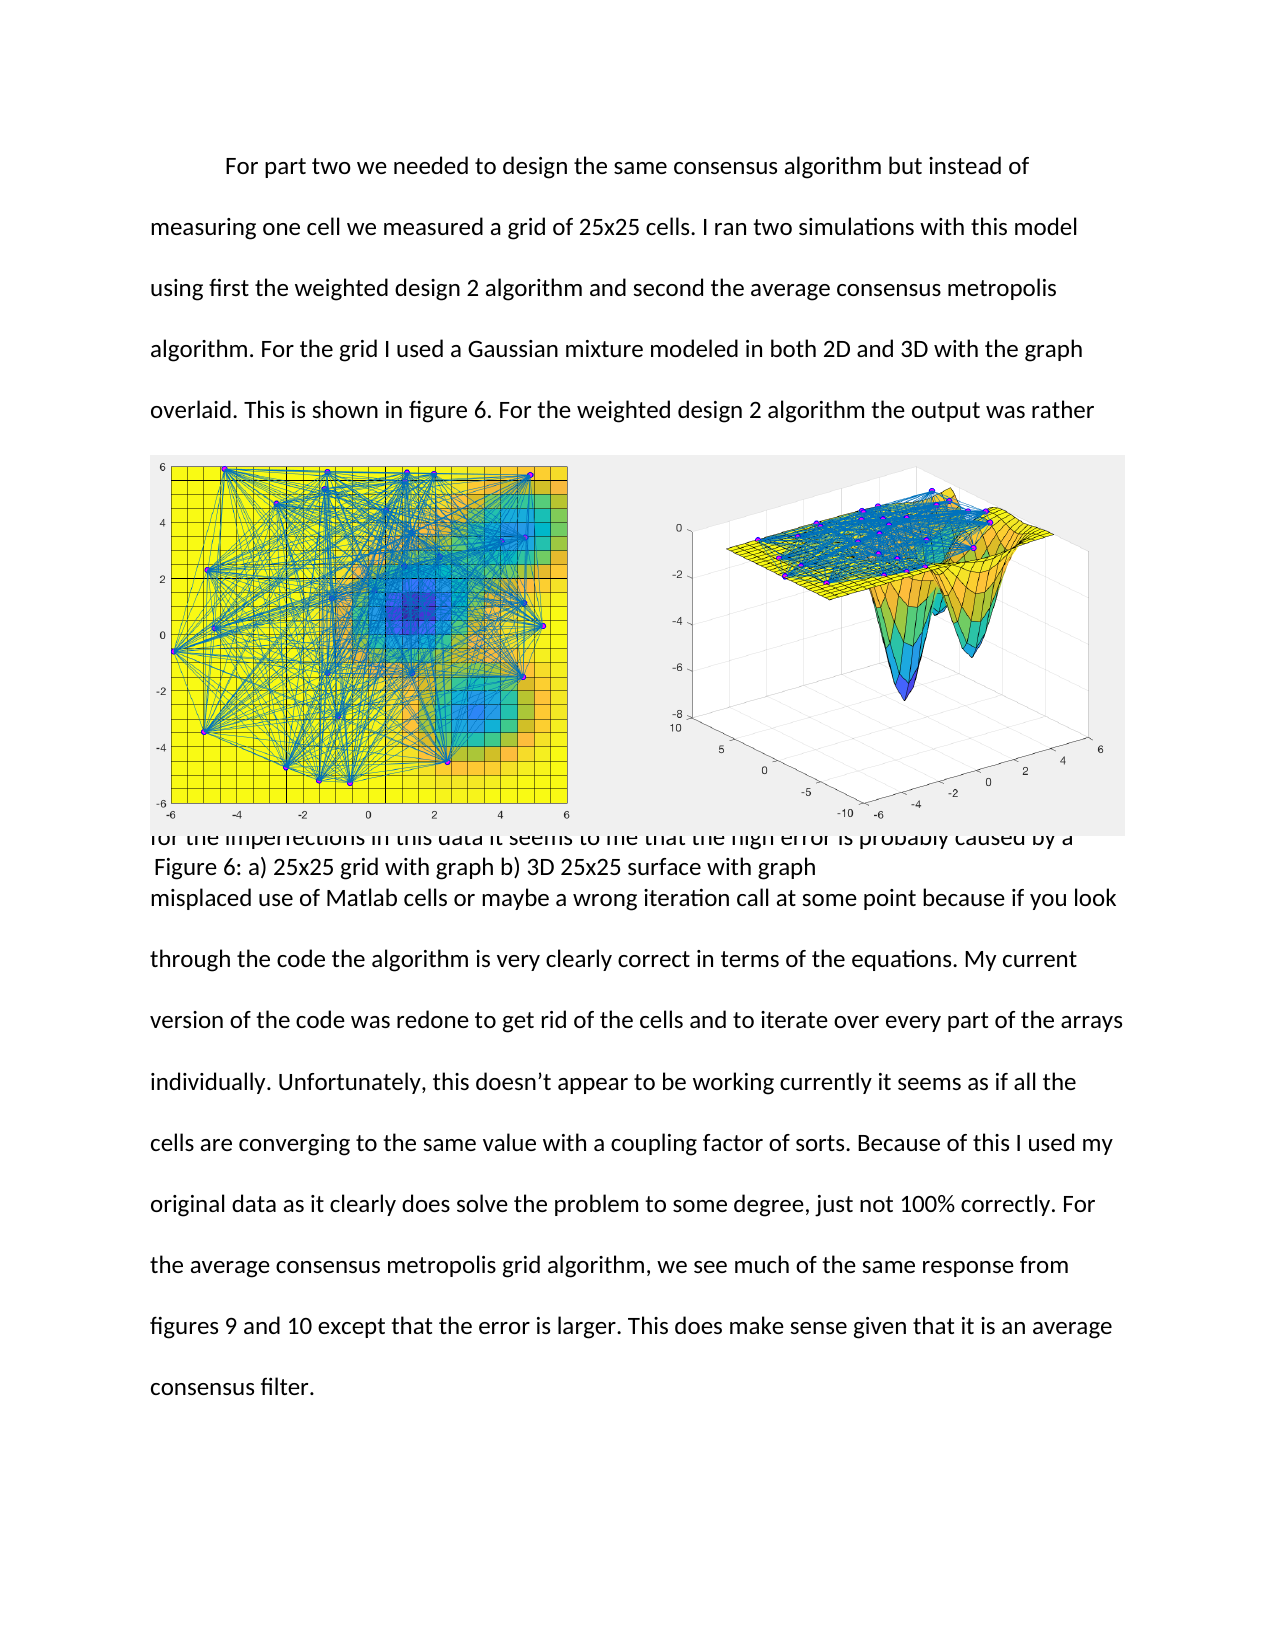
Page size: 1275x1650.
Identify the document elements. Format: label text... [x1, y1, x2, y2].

picture [150, 455, 1125, 836]
text For part two we needed to design the same consensus algorithm but instead of measuring one cell we measured a grid of 25x25 cells. I ran two simulations with this model using first the weighted design 2 algorithm and second the average consensus metropolis algorithm. For the grid I used a Gaussian mixture modeled in both 2D and 3D with the graph overlaid. This is shown in figure 6. For the weighted design 2 algorithm the output was rather interesting in that the graph was nearly the same except that the areas if high intensity experienced a large error. We can see the output data in figure 7 and the error data in figure 8. The error function seems like it works badly for the high intensity parts and I’d be willing to bet that the consensus is better in a dynamic graph case. As a note I did do some convergence testing and it appeared that the system converged to these values every time I ran the simulation. We can see that the error is roughly 20-30% which is not bad for a static system. As for the imperfections in this data it seems to me that the high error is probably caused by a misplaced use of Matlab cells or maybe a wrong iteration call at some point because if you look through the code the algorithm is very clearly correct in terms of the equations. My current version of the code was redone to get rid of the cells and to iterate over every part of the arrays individually. Unfortunately, this doesn’t appear to be working currently it seems as if all the cells are converging to the same value with a coupling factor of sorts. Because of this I used my original data as it clearly does solve the problem to some degree, just not 100% correctly. For the average consensus metropolis grid algorithm, we see much of the same response from figures 9 and 10 except that the error is larger. This does make sense given that it is an average consensus filter. [150, 150, 1125, 455]
text For part two we needed to design the same consensus algorithm but instead of measuring one cell we measured a grid of 25x25 cells. I ran two simulations with this model using first the weighted design 2 algorithm and second the average consensus metropolis algorithm. For the grid I used a Gaussian mixture modeled in both 2D and 3D with the graph overlaid. This is shown in figure 6. For the weighted design 2 algorithm the output was rather interesting in that the graph was nearly the same except that the areas if high intensity experienced a large error. We can see the output data in figure 7 and the error data in figure 8. The error function seems like it works badly for the high intensity parts and I’d be willing to bet that the consensus is better in a dynamic graph case. As a note I did do some convergence testing and it appeared that the system converged to these values every time I ran the simulation. We can see that the error is roughly 20-30% which is not bad for a static system. As for the imperfections in this data it seems to me that the high error is probably caused by a misplaced use of Matlab cells or maybe a wrong iteration call at some point because if you look through the code the algorithm is very clearly correct in terms of the equations. My current version of the code was redone to get rid of the cells and to iterate over every part of the arrays individually. Unfortunately, this doesn’t appear to be working currently it seems as if all the cells are converging to the same value with a coupling factor of sorts. Because of this I used my original data as it clearly does solve the problem to some degree, just not 100% correctly. For the average consensus metropolis grid algorithm, we see much of the same response from figures 9 and 10 except that the error is larger. This does make sense given that it is an average consensus filter. [150, 836, 1125, 1493]
